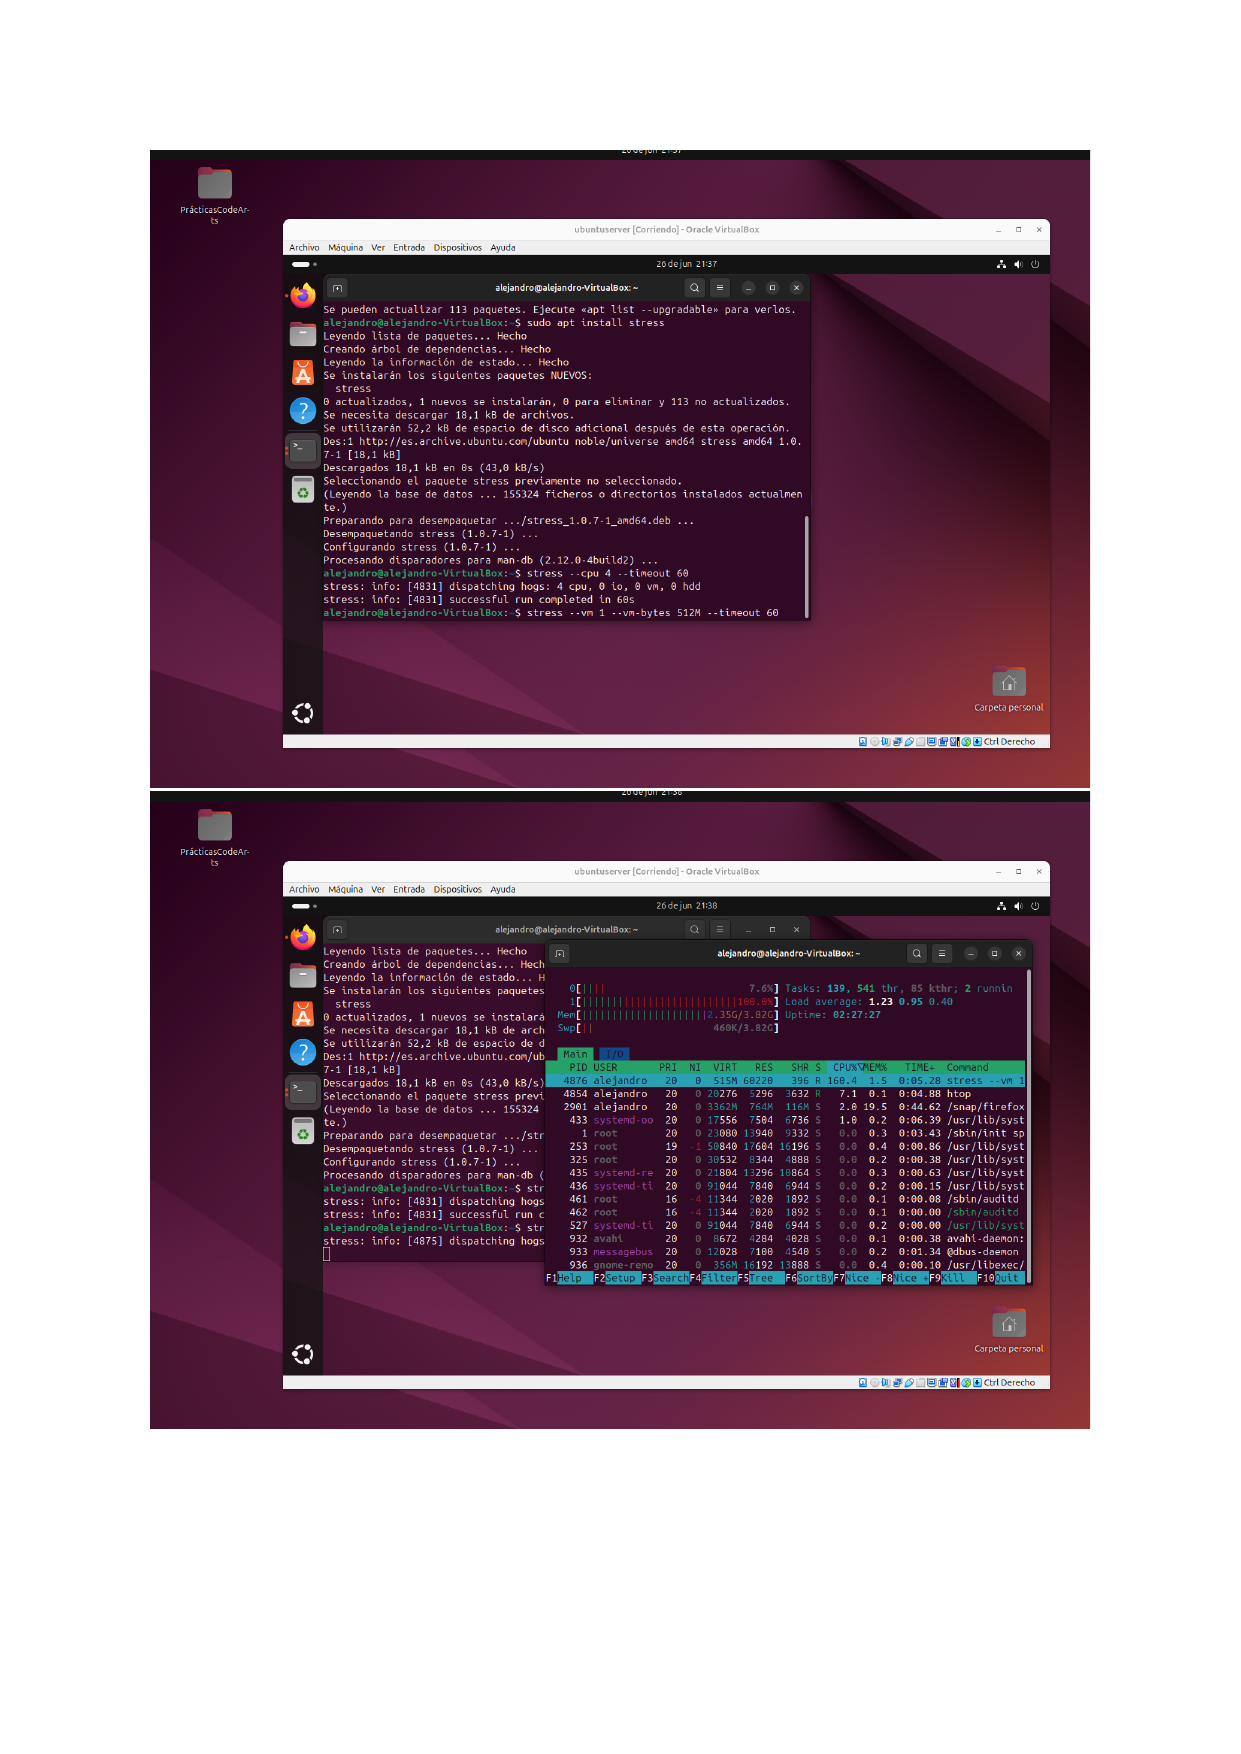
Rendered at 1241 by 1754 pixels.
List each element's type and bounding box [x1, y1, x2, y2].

picture [150, 791, 1091, 1429]
picture [150, 150, 1091, 788]
